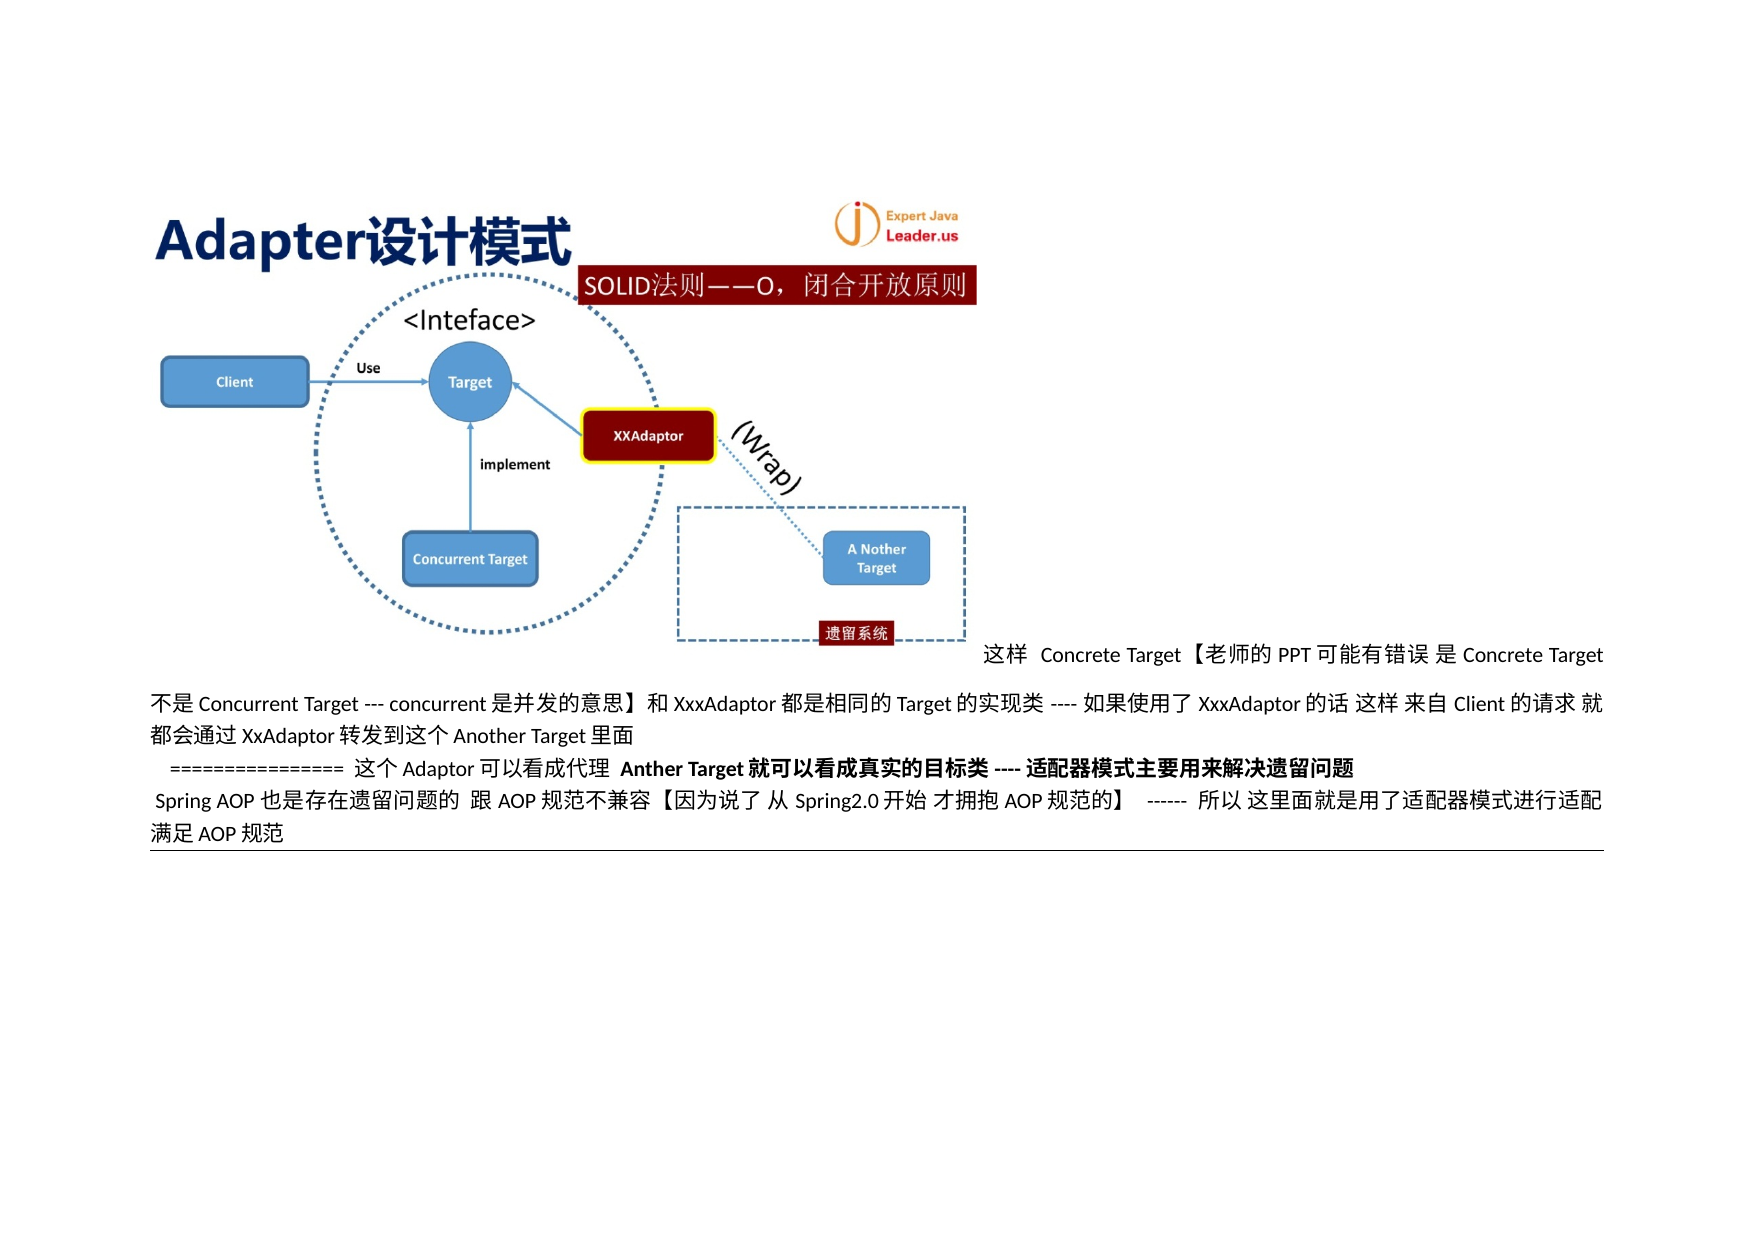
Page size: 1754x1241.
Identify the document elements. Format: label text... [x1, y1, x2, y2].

picture [150, 197, 977, 663]
text Spring AOP 也是存在遗留问题的 跟AOP规范不兼容【因为说了 从Spring2.0开始 才拥抱AOP规范的】 ------ 所以 这里面就是用了适配器模式进行适配 满足AOP规范 [150, 783, 1604, 850]
text ================ 这个Adaptor可以看成代理 Anther Target就可以看成真实的目标类 ---- 适配器模式主要用来解决遗留问题 [150, 750, 1604, 783]
